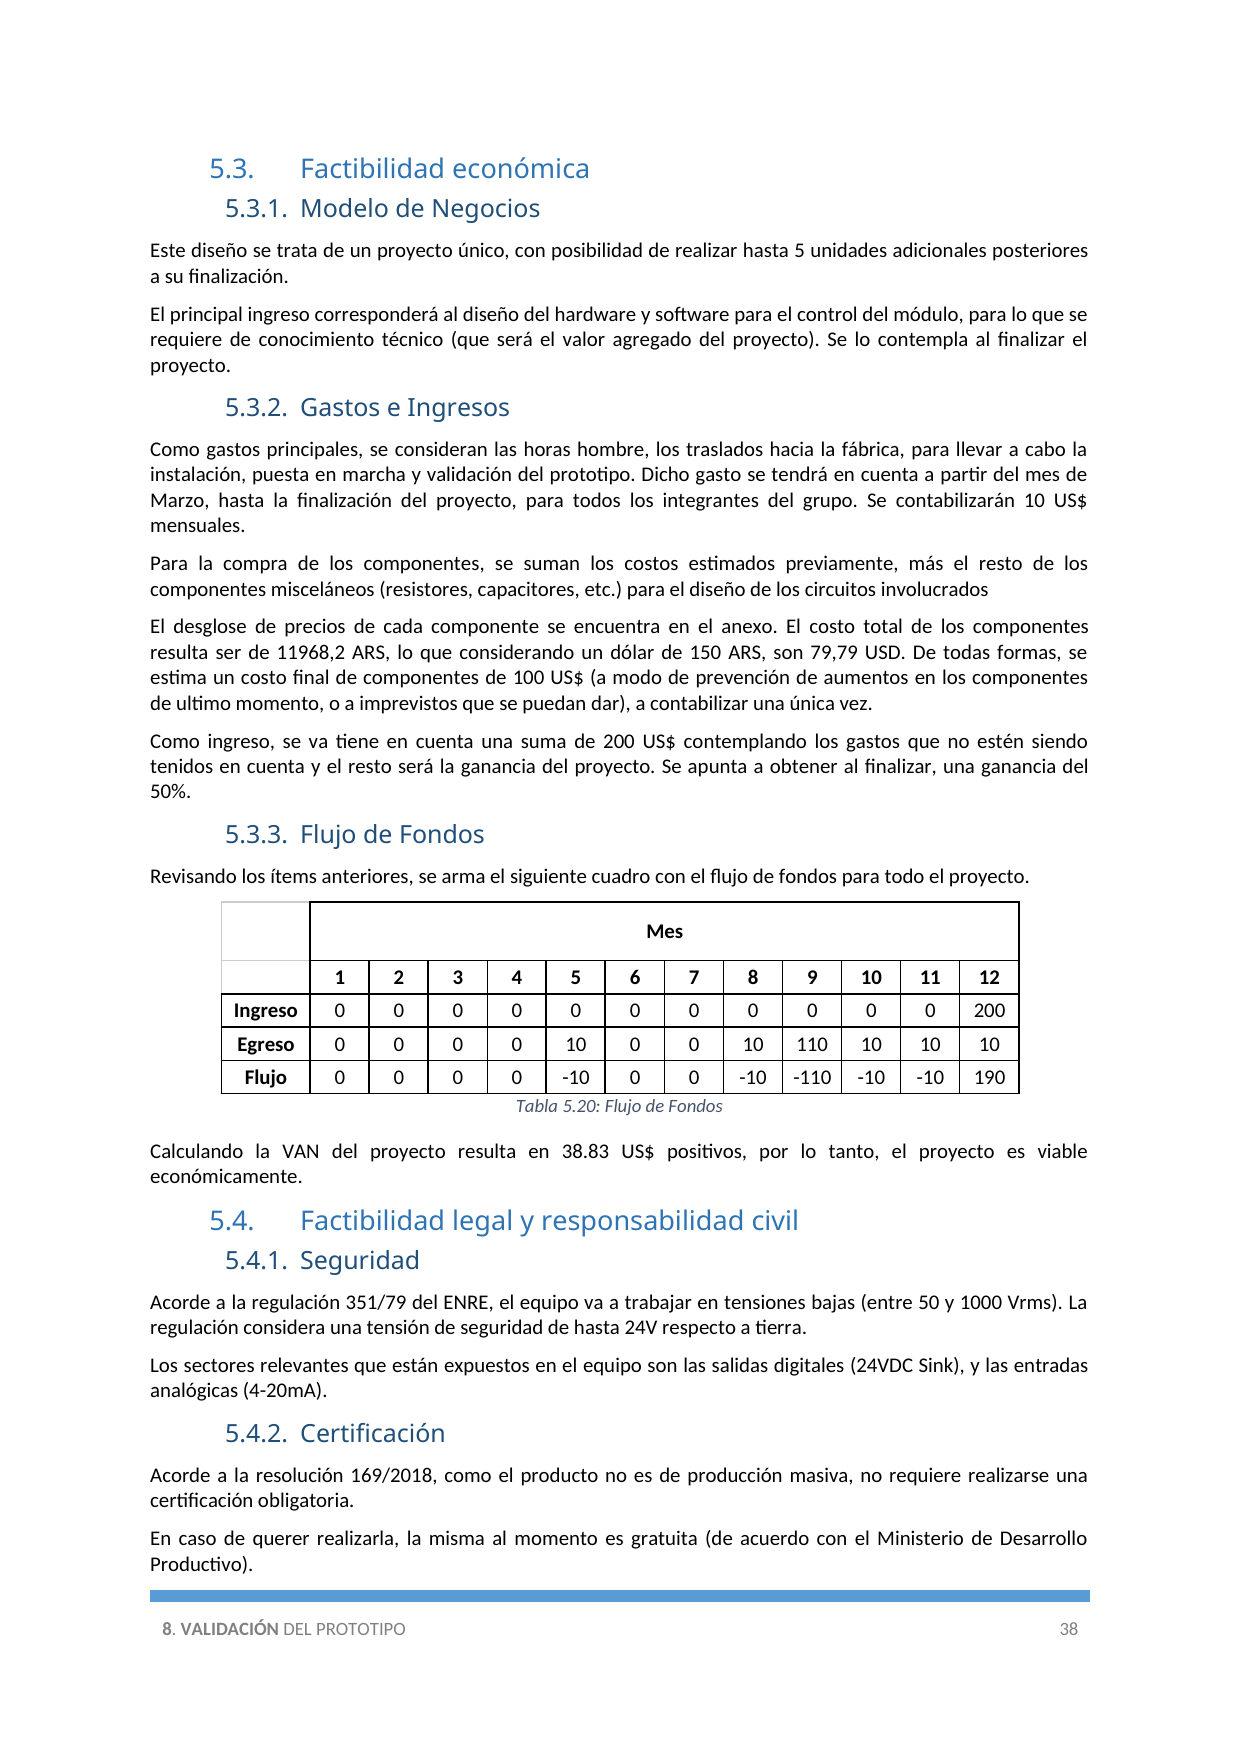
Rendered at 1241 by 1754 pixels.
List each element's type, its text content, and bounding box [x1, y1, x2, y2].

table_cell -10 [901, 1061, 959, 1093]
subtitle Certificación [225, 1416, 1090, 1450]
table_cell -10 [724, 1061, 782, 1093]
table_cell 8 [724, 961, 782, 993]
table_cell 0 [783, 995, 841, 1026]
subtitle Modelo de Negocios [225, 191, 1090, 225]
table_cell 0 [429, 1028, 487, 1059]
table_cell [222, 961, 309, 993]
table_header Mes [311, 903, 1018, 960]
text Como ingreso, se va tiene en cuenta una suma de 200 US$ contemplando los gastos que no estén siendo tenidos en cuenta y el resto será la ganancia del proyecto. Se apunta a obtener al finalizar, una ganancia del 50%. [150, 728, 1090, 804]
table_cell 0 [311, 1061, 368, 1093]
table_cell 12 [960, 961, 1018, 993]
subtitle Factibilidad legal y responsabilidad civil [209, 1201, 1090, 1238]
table_cell 110 [783, 1028, 841, 1059]
table_cell 0 [606, 995, 664, 1026]
table_cell 2 [370, 961, 427, 993]
table_cell 0 [901, 995, 959, 1026]
table_cell 0 [488, 1028, 545, 1059]
table_cell Egreso [222, 1028, 309, 1059]
table_cell 0 [665, 1028, 723, 1059]
table_cell 10 [842, 961, 900, 993]
table_cell 5 [547, 961, 604, 993]
table_cell 0 [370, 1028, 427, 1059]
text El principal ingreso corresponderá al diseño del hardware y software para el control del módulo, para lo que se requiere de conocimiento técnico (que será el valor agregado del proyecto). Se lo contempla al finalizar el proyecto. [150, 301, 1090, 377]
table_cell 0 [370, 1061, 427, 1093]
table_cell 0 [842, 995, 900, 1026]
table_cell 9 [783, 961, 841, 993]
text Los sectores relevantes que están expuestos en el equipo son las salidas digitales (24VDC Sink), y las entradas analógicas (4-20mA). [150, 1352, 1090, 1403]
table_header [222, 903, 309, 960]
table_cell 10 [960, 1028, 1018, 1059]
table_cell 0 [488, 1061, 545, 1093]
text Calculando la VAN del proyecto resulta en 38.83 US$ positivos, por lo tanto, el proyecto es viable económicamente. [150, 1138, 1090, 1189]
table_cell 0 [606, 1061, 664, 1093]
subtitle Seguridad [225, 1242, 1090, 1276]
table_cell -10 [547, 1061, 604, 1093]
table_cell 0 [488, 995, 545, 1026]
text Para la compra de los componentes, se suman los costos estimados previamente, más el resto de los componentes misceláneos (resistores, capacitores, etc.) para el diseño de los circuitos involucrados [150, 550, 1090, 601]
table_cell 0 [724, 995, 782, 1026]
table_cell 0 [547, 995, 604, 1026]
table_cell 10 [901, 1028, 959, 1059]
subtitle Flujo de Fondos [225, 817, 1090, 851]
table_cell 10 [547, 1028, 604, 1059]
subtitle Gastos e Ingresos [225, 390, 1090, 424]
text Acorde a la regulación 351/79 del ENRE, el equipo va a trabajar en tensiones bajas (entre 50 y 1000 Vrms). La regulación considera una tensión de seguridad de hasta 24V respecto a tierra. [150, 1289, 1090, 1340]
table_cell -10 [842, 1061, 900, 1093]
table_cell 4 [488, 961, 545, 993]
table_cell 11 [901, 961, 959, 993]
table_cell 0 [370, 995, 427, 1026]
table_cell 1 [311, 961, 368, 993]
table_cell Flujo [222, 1061, 309, 1093]
table_cell 0 [606, 1028, 664, 1059]
table_cell 0 [311, 995, 368, 1026]
text El desglose de precios de cada componente se encuentra en el anexo. El costo total de los componentes resulta ser de 11968,2 ARS, lo que considerando un dólar de 150 ARS, son 79,79 USD. De todas formas, se estima un costo final de componentes de 100 US$ (a modo de prevención de aumentos en los componentes de ultimo momento, o a imprevistos que se puedan dar), a contabilizar una única vez. [150, 614, 1090, 715]
table_cell 7 [665, 961, 723, 993]
table_cell 190 [960, 1061, 1018, 1093]
table_cell 3 [429, 961, 487, 993]
table_cell 0 [665, 1061, 723, 1093]
table_cell 0 [429, 995, 487, 1026]
table_cell 10 [842, 1028, 900, 1059]
table_cell 0 [429, 1061, 487, 1093]
text Este diseño se trata de un proyecto único, con posibilidad de realizar hasta 5 unidades adicionales posteriores a su finalización. [150, 238, 1090, 288]
text Acorde a la resolución 169/2018, como el producto no es de producción masiva, no requiere realizarse una certificación obligatoria. [150, 1462, 1090, 1513]
subtitle Factibilidad económica [209, 150, 1090, 187]
table_cell 0 [311, 1028, 368, 1059]
table_cell 10 [724, 1028, 782, 1059]
table_cell 200 [960, 995, 1018, 1026]
text Como gastos principales, se consideran las horas hombre, los traslados hacia la fábrica, para llevar a cabo la instalación, puesta en marcha y validación del prototipo. Dicho gasto se tendrá en cuenta a partir del mes de Marzo, hasta la finalización del proyecto, para todos los integrantes del grupo. Se contabilizarán 10 US$ mensuales. [150, 436, 1090, 538]
table_cell 0 [665, 995, 723, 1026]
table_cell 6 [606, 961, 664, 993]
table_cell Ingreso [222, 995, 309, 1026]
table_cell -110 [783, 1061, 841, 1093]
text En caso de querer realizarla, la misma al momento es gratuita (de acuerdo con el Ministerio de Desarrollo Productivo). [150, 1526, 1090, 1576]
text Revisando los ítems anteriores, se arma el siguiente cuadro con el flujo de fondos para todo el proyecto. [150, 863, 1090, 889]
